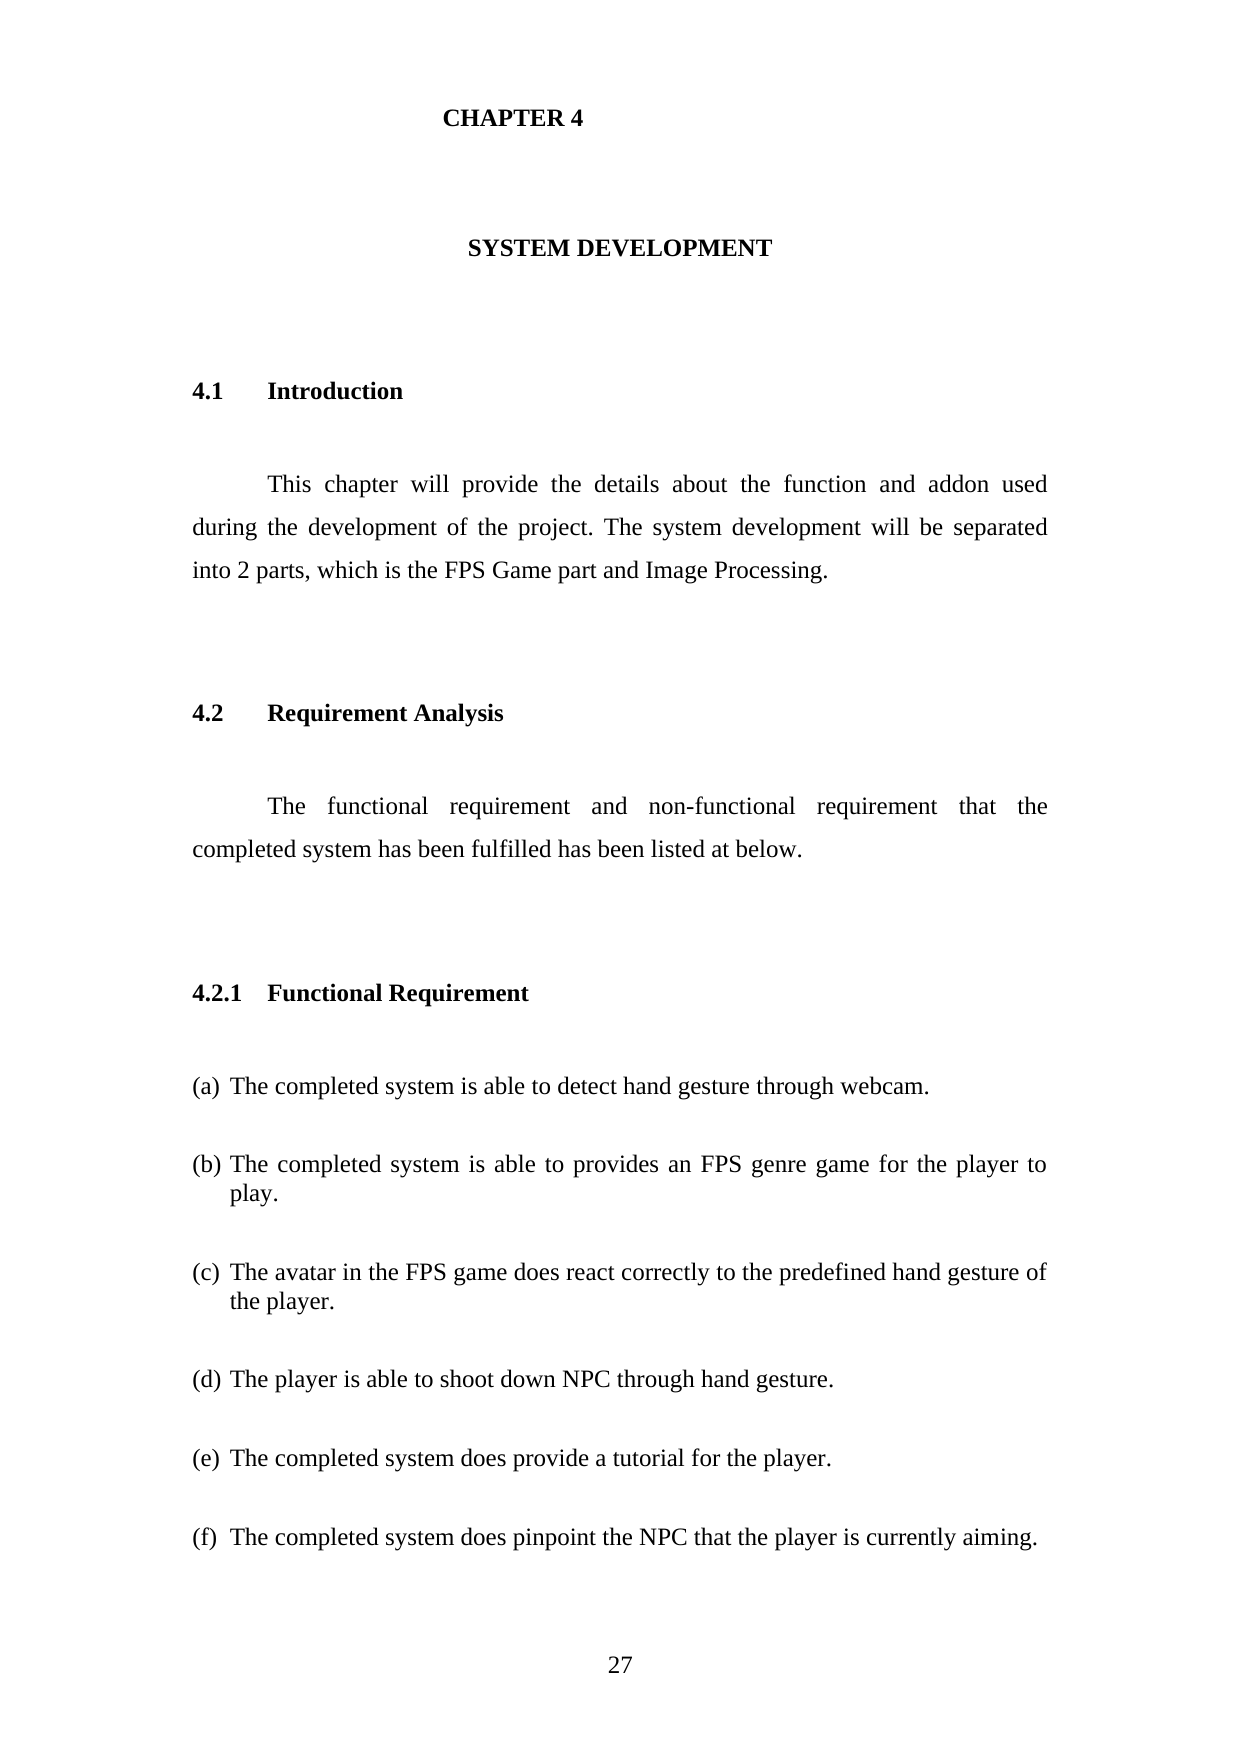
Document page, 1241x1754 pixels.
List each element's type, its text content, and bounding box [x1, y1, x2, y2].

list The completed system is able to detect hand gesture through webcam. [192, 1071, 1048, 1099]
list The completed system does provide a tutorial for the player. [192, 1443, 1048, 1472]
text The functional requirement and non-functional requirement that the completed system has been fulfilled has been listed at below. [192, 791, 1048, 863]
subtitle Requirement Analysis [192, 698, 1048, 727]
list The player is able to shoot down NPC through hand gesture. [192, 1364, 1048, 1393]
subtitle Introduction [192, 376, 1048, 404]
subtitle Functional Requirement [192, 978, 1048, 1006]
list The avatar in the FPS game does react correctly to the predefined hand gesture of the player. [192, 1257, 1048, 1314]
text This chapter will provide the details about the function and addon used during the development of the project. The system development will be separated into 2 parts, which is the FPS Game part and Image Processing. [192, 469, 1048, 584]
list The completed system is able to provides an FPS genre game for the player to play. [192, 1149, 1048, 1207]
list The completed system does pinpoint the NPC that the player is currently aiming. [192, 1522, 1048, 1551]
subtitle SYSTEM DEVELOPMENT [192, 103, 1048, 261]
